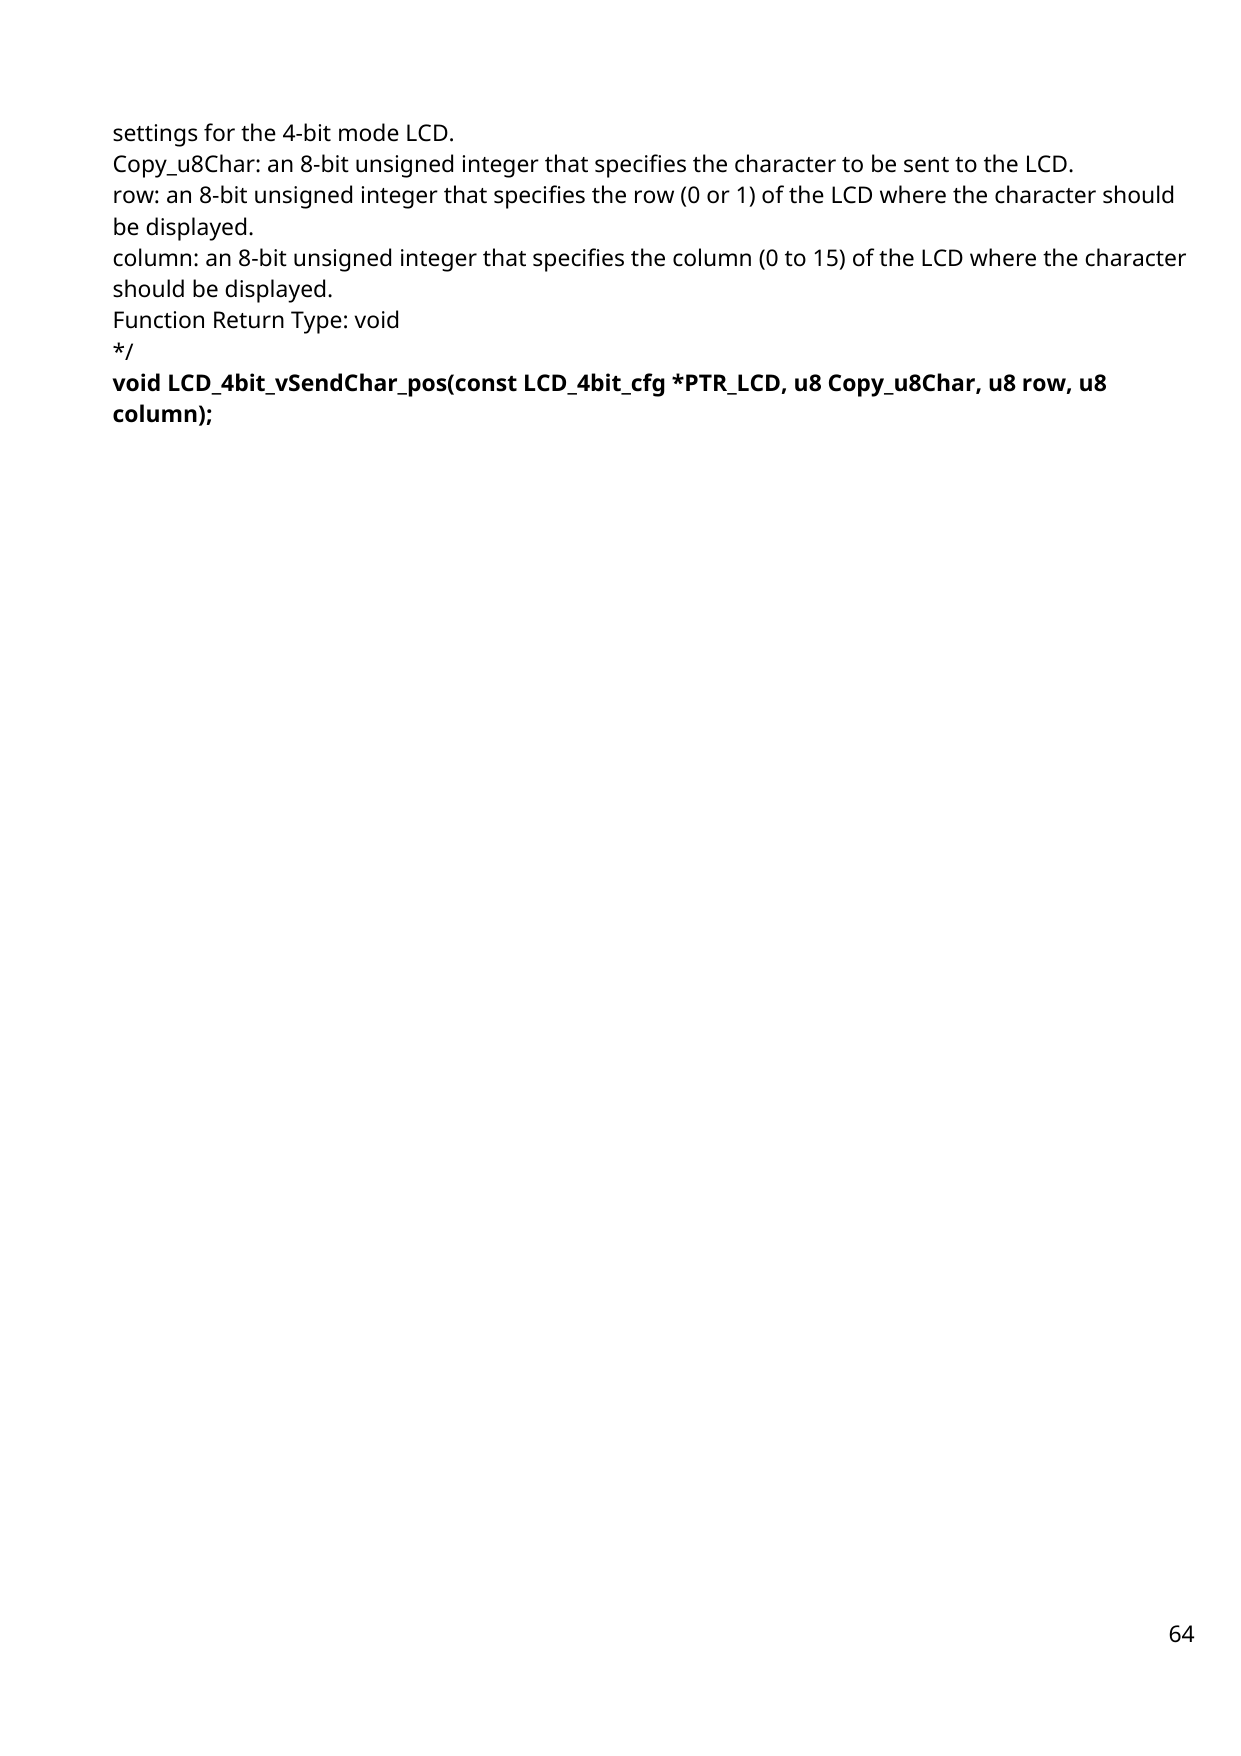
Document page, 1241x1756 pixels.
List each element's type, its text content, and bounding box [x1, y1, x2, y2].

text column: an 8-bit unsigned integer that specifies the column (0 to 15) of the LCD where the character should be displayed. [112, 242, 1194, 304]
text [112, 117, 1194, 148]
text Function Return Type: void [112, 304, 1194, 335]
text */ [112, 335, 1194, 367]
text row: an 8-bit unsigned integer that specifies the row (0 or 1) of the LCD where the character should be displayed. [112, 179, 1194, 242]
text void LCD_4bit_vSendChar_pos(const LCD_4bit_cfg *PTR_LCD, u8 Copy_u8Char, u8 row, u8 column); [112, 367, 1194, 429]
text Copy_u8Char: an 8-bit unsigned integer that specifies the character to be sent to the LCD. [112, 148, 1194, 179]
